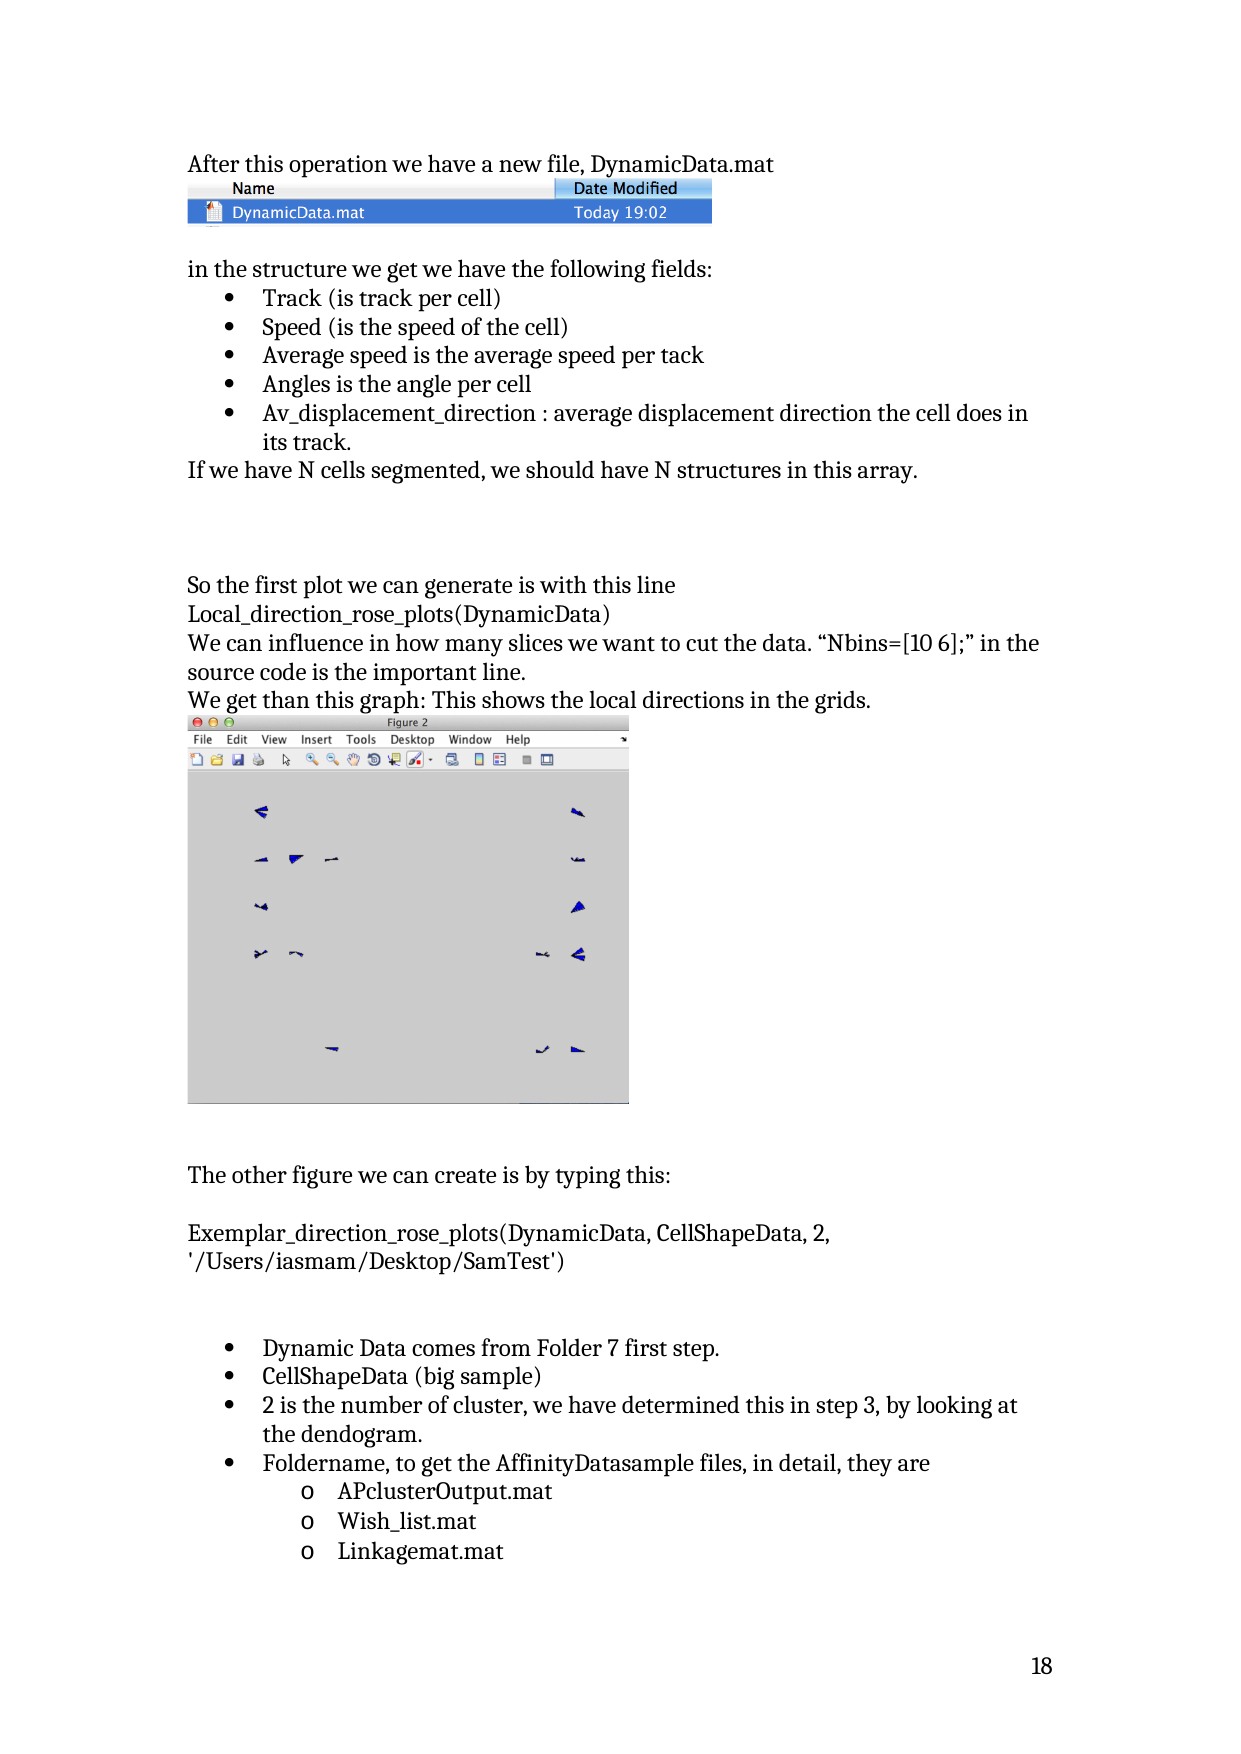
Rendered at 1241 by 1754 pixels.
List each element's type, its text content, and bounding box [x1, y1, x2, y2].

text We get than this graph: This shows the local directions in the grids. [187, 686, 1053, 715]
list Angles is the angle per cell [225, 370, 1053, 399]
text After this operation we have a new file, DynamicData.mat [187, 150, 1053, 179]
text in the structure we get we have the following fields: [187, 255, 1053, 284]
list Linkagemat.mat [300, 1537, 1053, 1567]
list 2 is the number of cluster, we have determined this in step 3, by looking at the dendogram. [225, 1391, 1053, 1448]
list Dynamic Data comes from Folder 7 first step. [225, 1333, 1053, 1362]
picture [187, 178, 712, 227]
text Exemplar_direction_rose_plots(DynamicData, CellShapeData, 2, '/Users/iasmam/Desktop/SamTest') [187, 1218, 1053, 1276]
text Local_direction_rose_plots(DynamicData) [187, 600, 1053, 629]
text So the first plot we can generate is with this line [187, 571, 1053, 600]
list Av_displacement_direction : average displacement direction the cell does in its track. [225, 399, 1053, 456]
list Speed (is the speed of the cell) [225, 313, 1053, 341]
list CellShapeData (big sample) [225, 1362, 1053, 1391]
text We can influence in how many slices we want to cut the data. “Nbins=[10 6];” in the source code is the important line. [187, 629, 1053, 686]
list Track (is track per cell) [225, 284, 1053, 313]
list APclusterOutput.mat [300, 1477, 1053, 1507]
list Foldername, to get the AffinityDatasample files, in detail, they are [225, 1448, 1053, 1477]
list Average speed is the average speed per tack [225, 341, 1053, 370]
list Wish_list.mat [300, 1507, 1053, 1537]
picture [187, 715, 629, 1104]
text The other figure we can create is by typing this: [187, 1161, 1053, 1190]
text If we have N cells segmented, we should have N structures in this array. [187, 456, 1053, 485]
